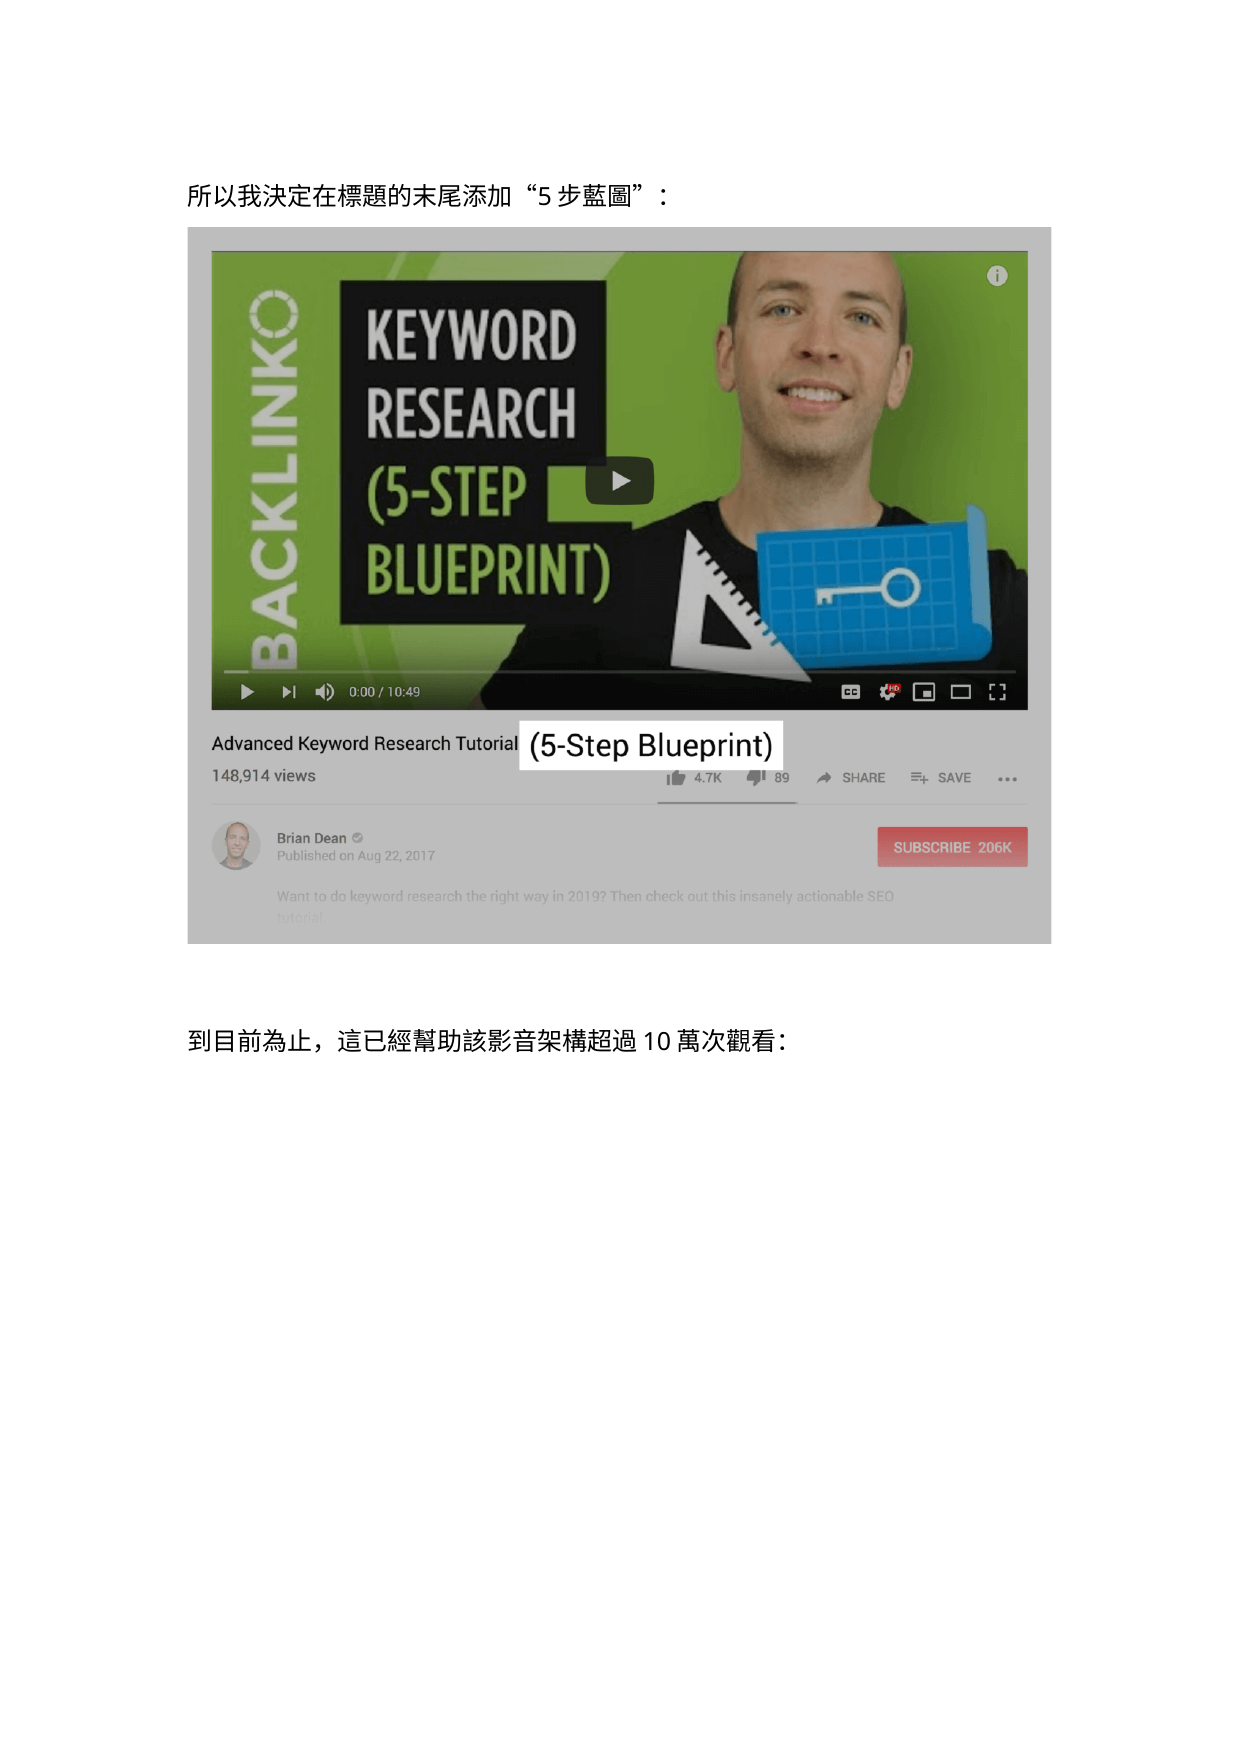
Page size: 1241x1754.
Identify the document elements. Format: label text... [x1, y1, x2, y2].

picture [187, 227, 1052, 944]
text 所以我決定在標題的末尾添加“5步藍圖”： [187, 162, 1053, 227]
text 到目前為止，這已經幫助該影音架構超過10萬次觀看： [187, 1007, 1053, 1072]
